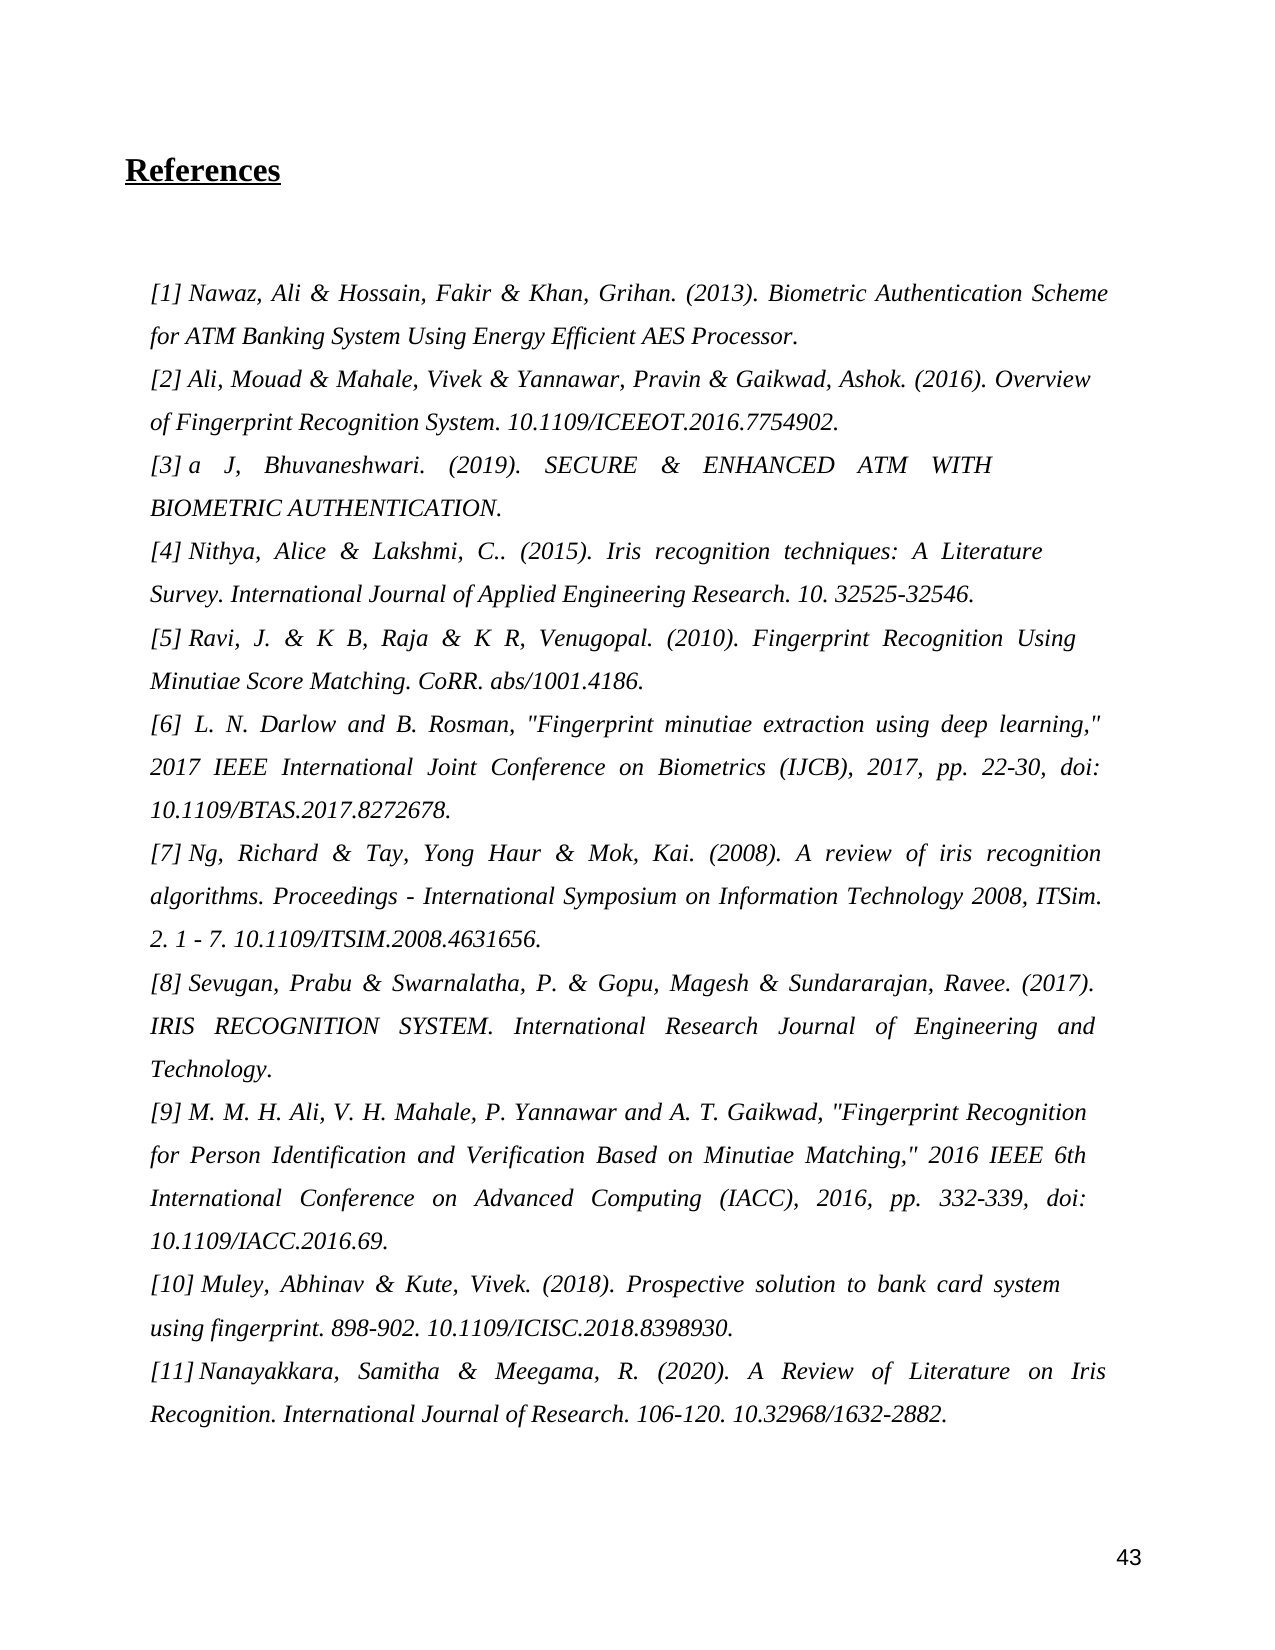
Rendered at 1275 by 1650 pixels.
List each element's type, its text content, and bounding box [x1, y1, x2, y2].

list L. N. Darlow and B. Rosman, "Fingerprint minutiae extraction using deep learning," 2017 IEEE International Joint Conference on Biometrics (IJCB), 2017, pp. 22-30, doi: 10.1109/BTAS.2017.8272678. [150, 709, 1104, 824]
list Muley, Abhinav & Kute, Vivek. (2018). Prospective solution to bank card system using fingerprint. 898-902. 10.1109/ICISC.2018.8398930. [150, 1269, 1063, 1341]
list Nawaz, Ali & Hossain, Fakir & Khan, Grihan. (2013). Biometric Authentication Scheme for ATM Banking System Using Energy Efficient AES Processor. [150, 278, 1112, 349]
list Ng, Richard & Tay, Yong Haur & Mok, Kai. (2008). A review of iris recognition algorithms. Proceedings - International Symposium on Information Technology 2008, ITSim. 2. 1 - 7. 10.1109/ITSIM.2008.4631656. [150, 838, 1106, 953]
list Ali, Mouad & Mahale, Vivek & Yannawar, Pravin & Gaikwad, Ashok. (2016). Overview of Fingerprint Recognition System. 10.1109/ICEEOT.2016.7754902. [150, 364, 1094, 436]
list M. M. H. Ali, V. H. Mahale, P. Yannawar and A. T. Gaikwad, "Fingerprint Recognition for Person Identification and Verification Based on Minutiae Matching," 2016 IEEE 6th International Conference on Advanced Computing (IACC), 2016, pp. 332-339, doi: 10.1109/IACC.2016.69. [150, 1097, 1090, 1255]
list a J, Bhuvaneshwari. (2019). SECURE & ENHANCED ATM WITH BIOMETRIC AUTHENTICATION. [150, 450, 995, 522]
list Nanayakkara, Samitha & Meegama, R. (2020). A Review of Literature on Iris Recognition. International Journal of Research. 106-120. 10.32968/1632-2882. [150, 1356, 1109, 1428]
list Nithya, Alice & Lakshmi, C.. (2015). Iris recognition techniques: A Literature Survey. International Journal of Applied Engineering Research. 10. 32525-32546. [150, 536, 1046, 608]
list Ravi, J. & K B, Raja & K R, Venugopal. (2010). Fingerprint Recognition Using Minutiae Score Matching. CoRR. abs/1001.4186. [150, 623, 1080, 694]
list Sevugan, Prabu & Swarnalatha, P. & Gopu, Magesh & Sundararajan, Ravee. (2017). IRIS RECOGNITION SYSTEM. International Research Journal of Engineering and Technology. [150, 968, 1098, 1083]
text References [125, 150, 995, 188]
